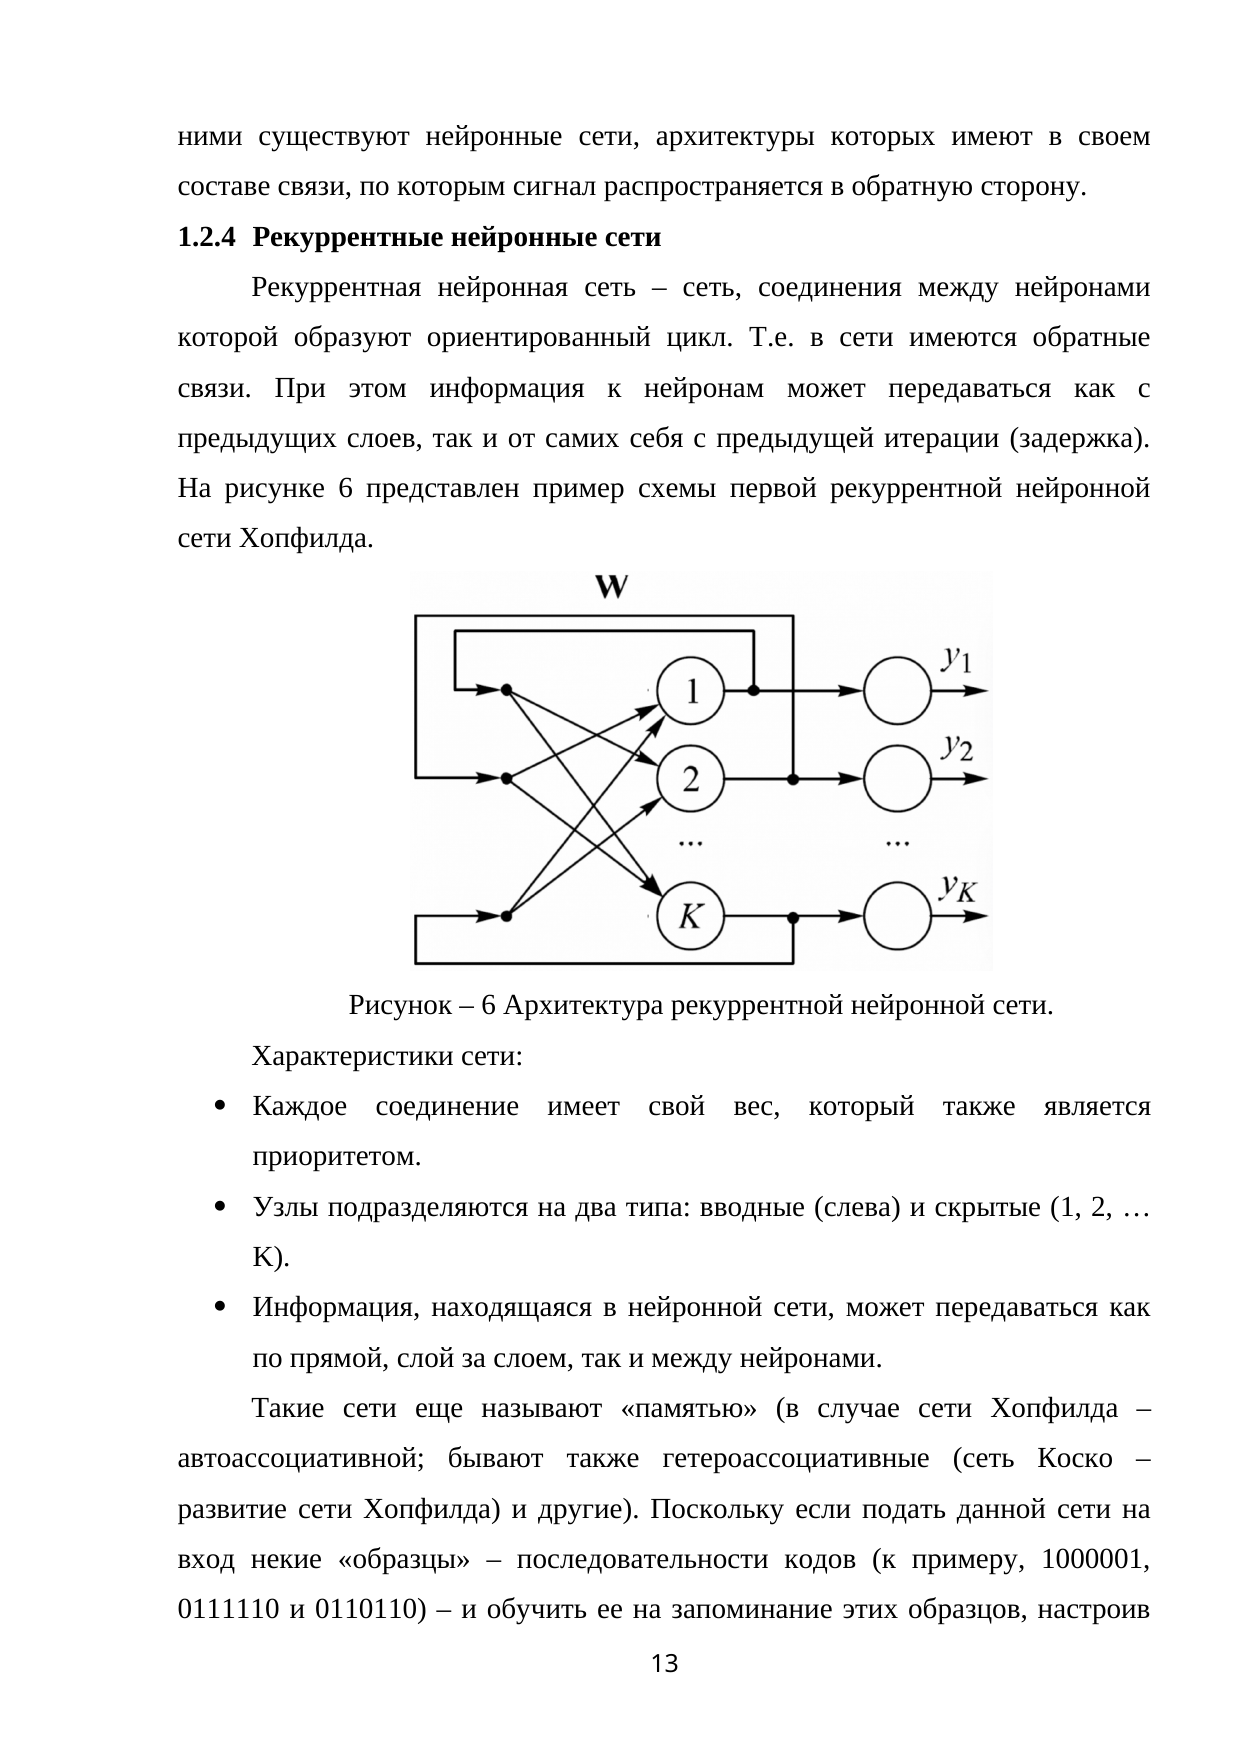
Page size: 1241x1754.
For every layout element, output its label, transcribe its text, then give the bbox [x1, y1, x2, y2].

picture [410, 571, 993, 971]
text Рисунок – 6 Архитектура рекуррентной нейронной сети. [177, 987, 1152, 1021]
list Каждое соединение имеет свой вес, который также является приоритетом. [215, 1088, 1152, 1172]
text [177, 1390, 1152, 1625]
text Рекуррентная нейронная сеть – сеть, соединения между нейронами которой образуют ориентированный цикл. Т.е. в сети имеются обратные связи. При этом информация к нейронам может передаваться как с предыдущих слоев, так и от самих себя с предыдущей итерации (задержка). На рисунке 6 представлен пример схемы первой рекуррентной нейронной сети Хопфилда. [177, 269, 1152, 554]
text Характеристики сети: [177, 1038, 1152, 1071]
list Узлы подразделяются на два типа: вводные (слева) и скрытые (1, 2, … K). [215, 1189, 1152, 1273]
subtitle Рекуррентные нейронные сети [177, 219, 1152, 252]
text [177, 118, 1152, 202]
list Информация, находящаяся в нейронной сети, может передаваться как по прямой, слой за слоем, так и между нейронами. [215, 1289, 1152, 1373]
